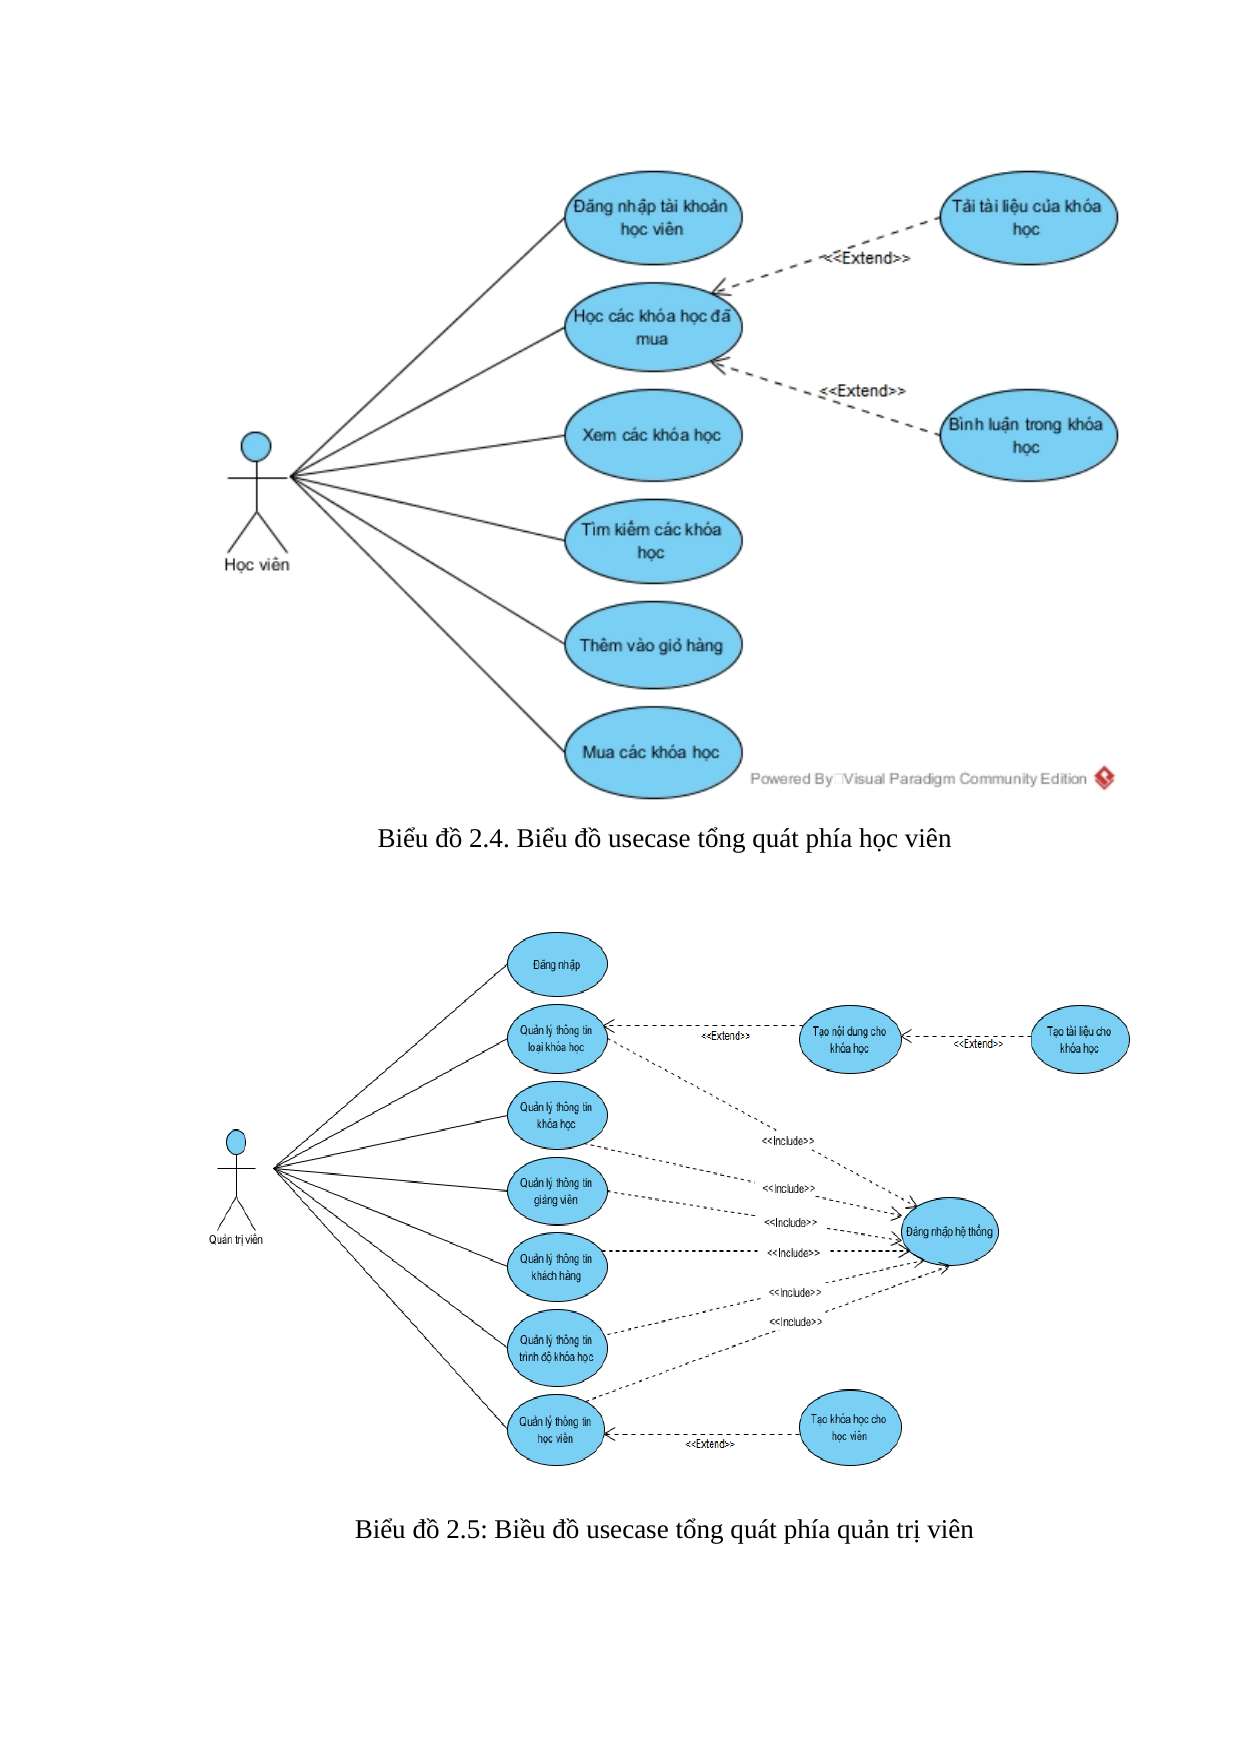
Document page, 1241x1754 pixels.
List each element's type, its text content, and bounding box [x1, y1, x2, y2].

subtitle Biểu đồ 2.5: Biều đồ usecase tổng quát phía quản trị viên [207, 1513, 1122, 1544]
picture [206, 906, 1153, 1494]
subtitle Biểu đồ 2.4. Biểu đồ usecase tổng quát phía học viên [207, 822, 1122, 854]
picture [206, 168, 1123, 804]
